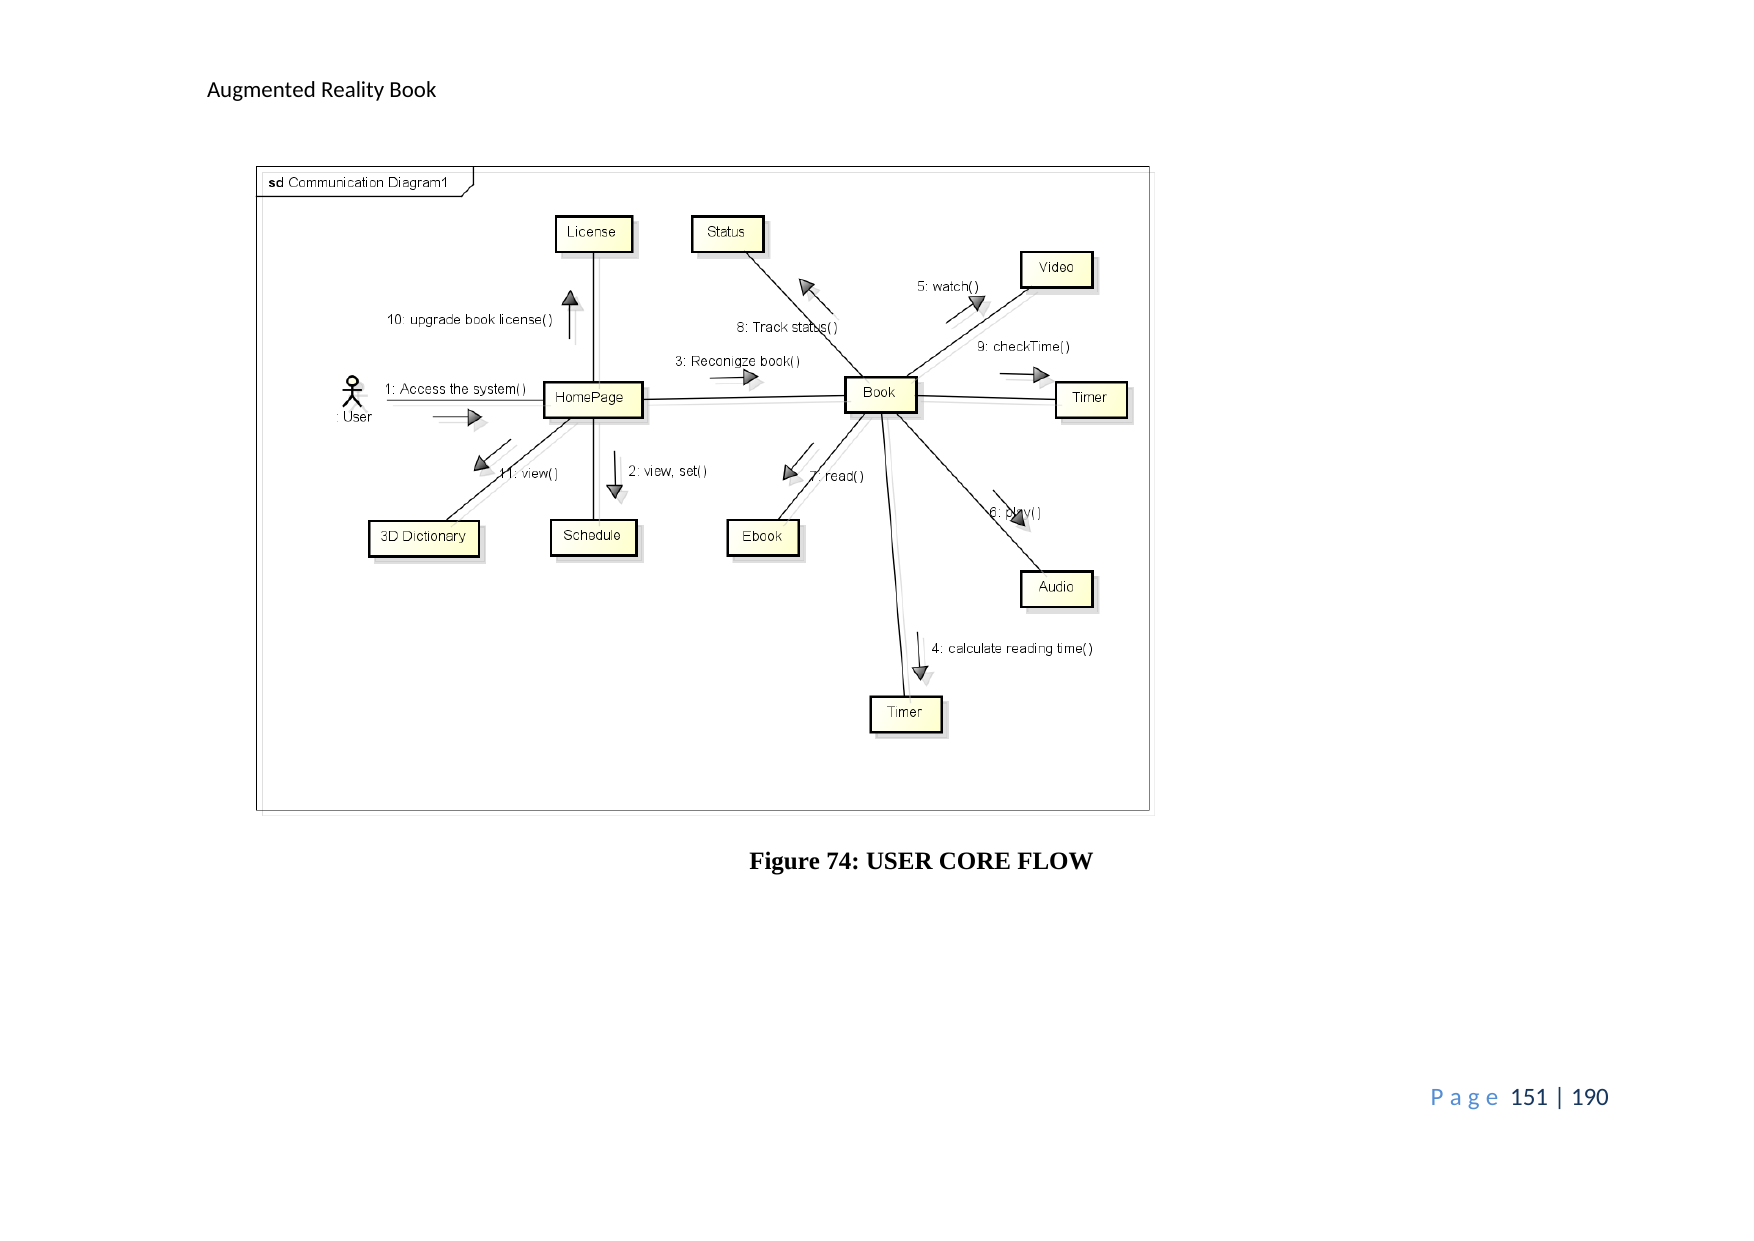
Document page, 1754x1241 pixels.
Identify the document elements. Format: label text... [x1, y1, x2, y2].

text Figure 74: USER CORE FLOW [207, 846, 1636, 875]
picture [244, 154, 1159, 821]
